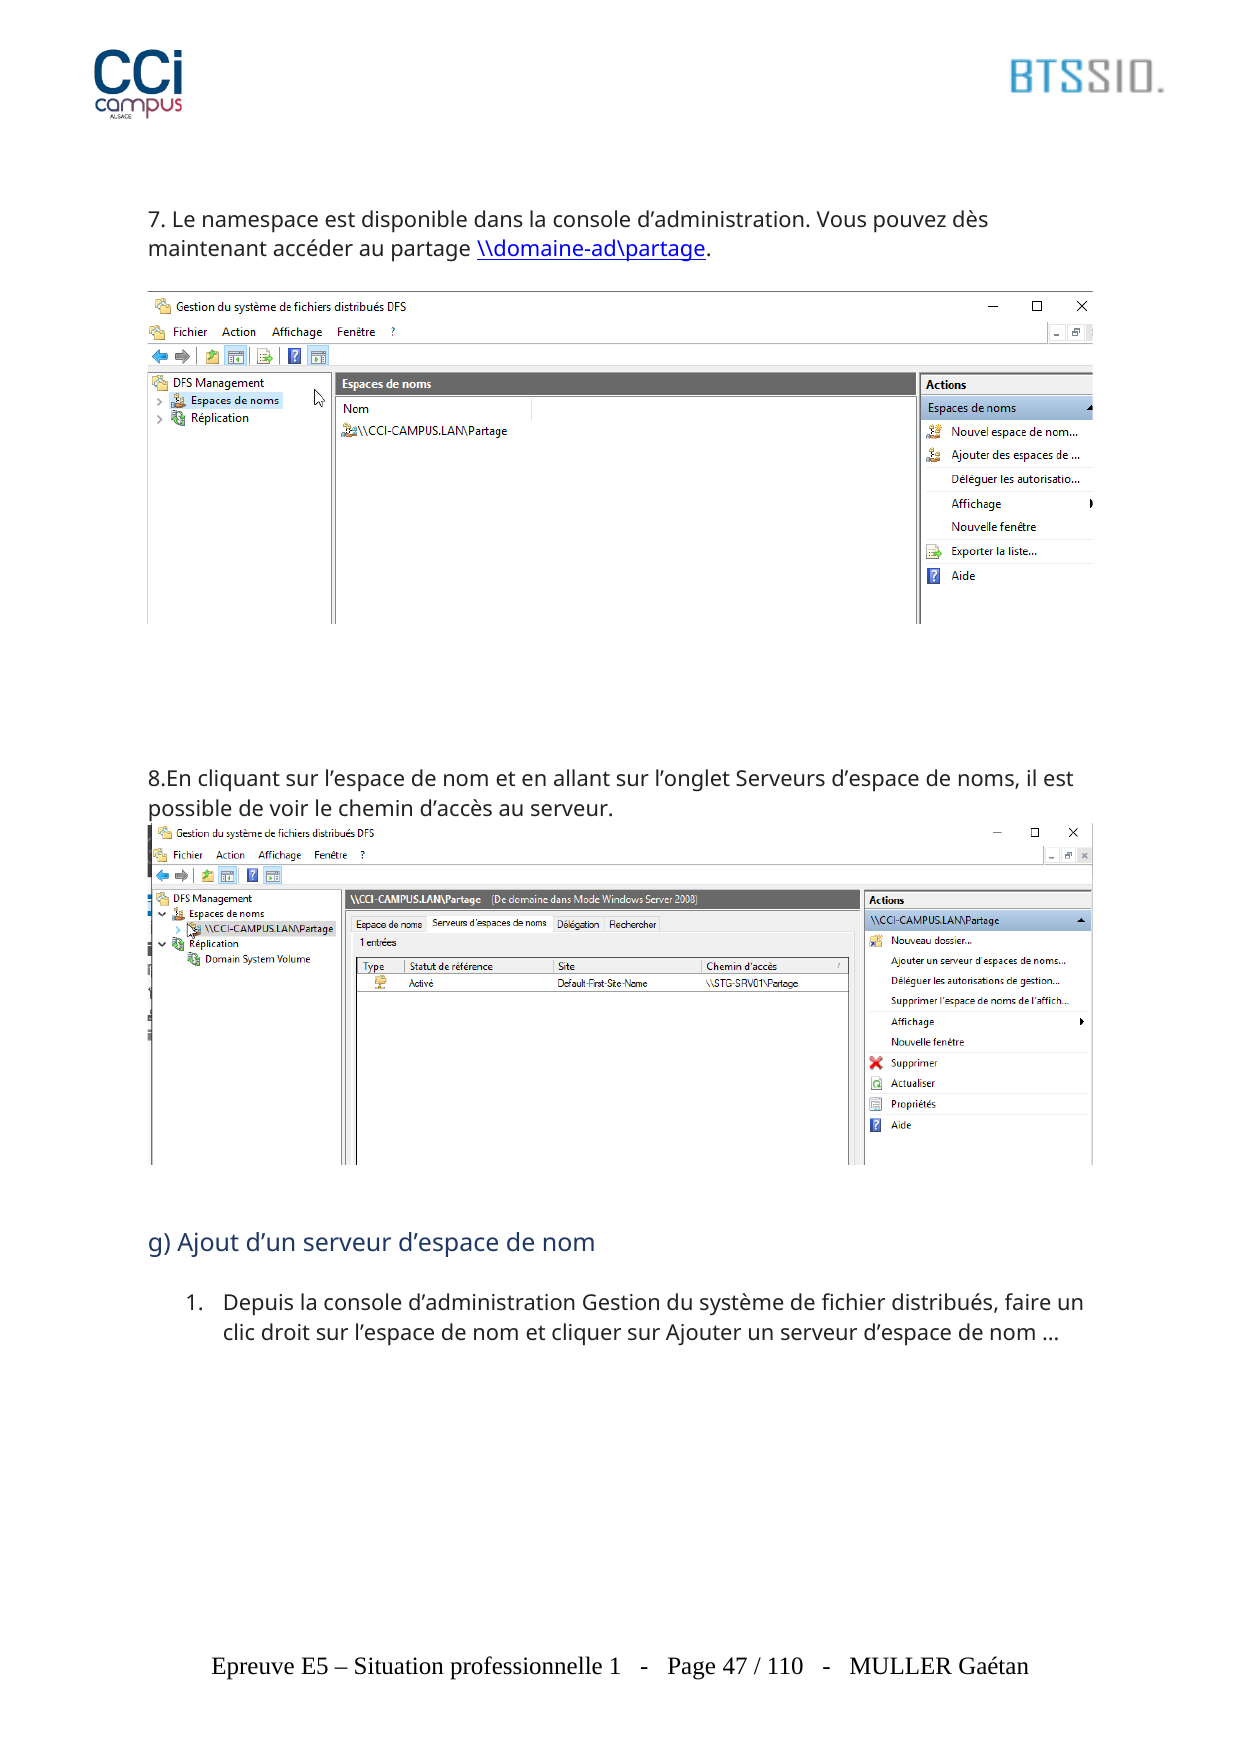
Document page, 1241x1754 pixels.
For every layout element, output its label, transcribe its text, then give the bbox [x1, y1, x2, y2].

picture [81, 44, 194, 123]
picture [147, 291, 1093, 624]
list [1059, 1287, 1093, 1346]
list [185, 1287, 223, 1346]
subtitle g) Ajout d’un serveur d’espace de nom [148, 1225, 1093, 1259]
text 8.En cliquant sur l’espace de nom et en allant sur l’onglet Serveurs d’espace de noms, il est possible de voir le chemin d’accès au serveur. [148, 763, 1093, 823]
text 7. Le namespace est disponible dans la console d’administration. Vous pouvez dès maintenant accéder au partage \\domaine-ad\partage. [148, 204, 1093, 263]
picture [1004, 46, 1169, 104]
picture [147, 823, 1093, 1165]
